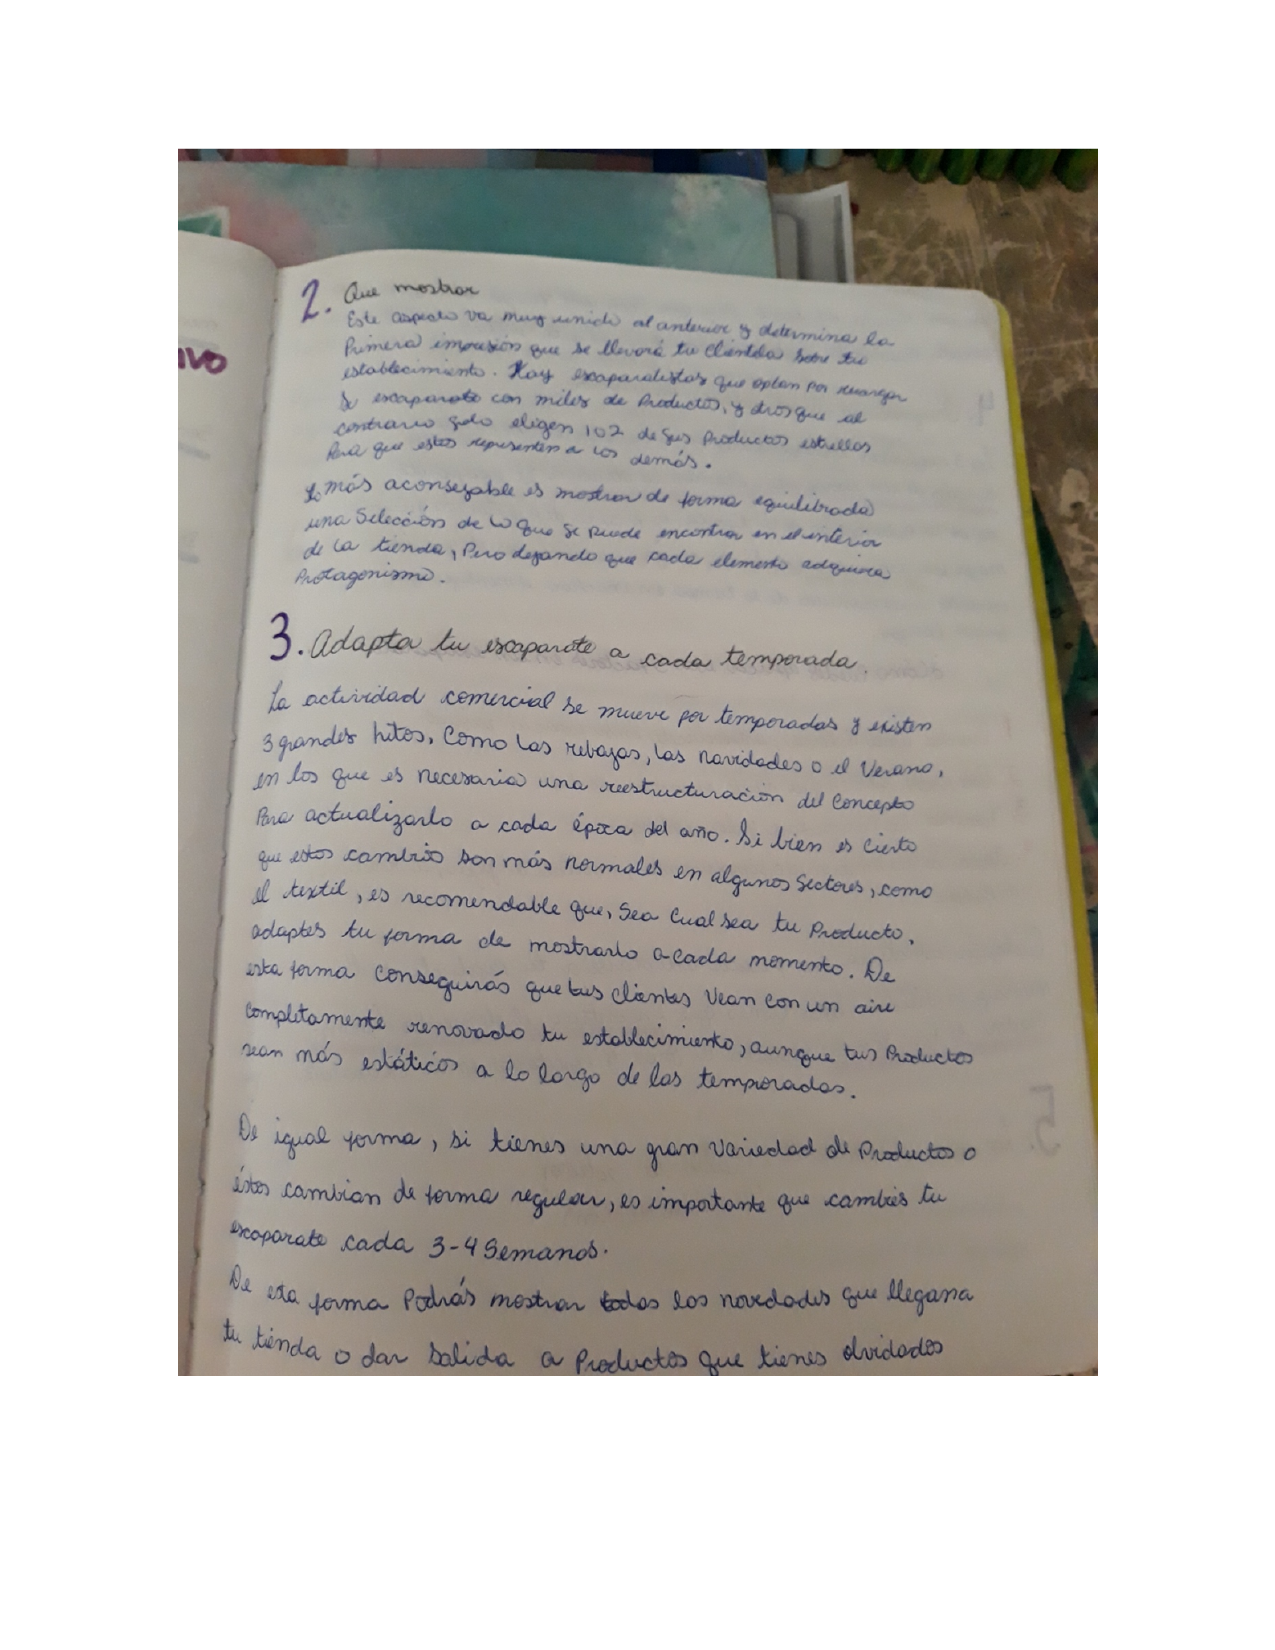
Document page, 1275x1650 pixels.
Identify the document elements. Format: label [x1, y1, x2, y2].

picture [179, 150, 1098, 1375]
